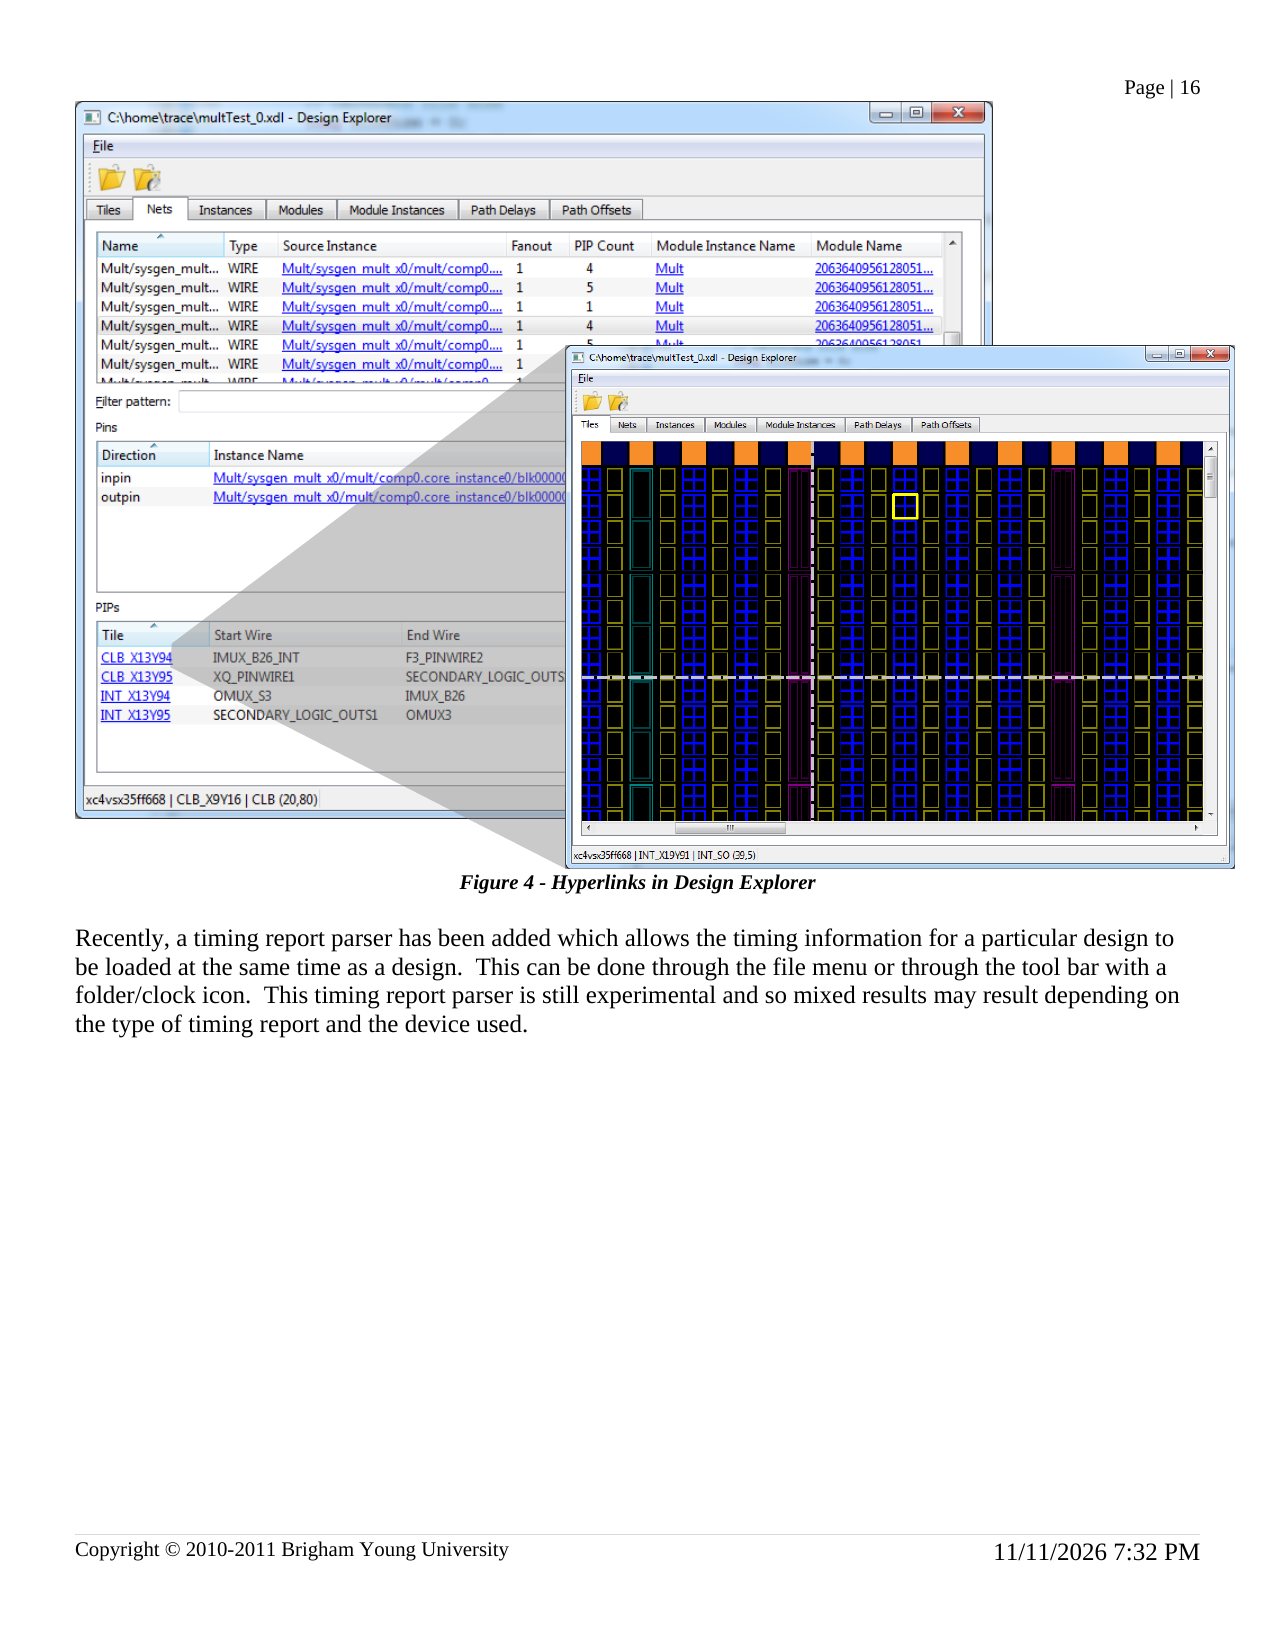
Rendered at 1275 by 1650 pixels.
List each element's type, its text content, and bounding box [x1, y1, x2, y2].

text Recently, a timing report parser has been added which allows the timing information for a particular design to be loaded at the same time as a design. This can be done through the file menu or through the tool bar with a folder/clock icon. This timing report parser is still experimental and so mixed results may result depending on the type of timing report and the device used. [75, 894, 1200, 1038]
picture [75, 101, 1235, 869]
